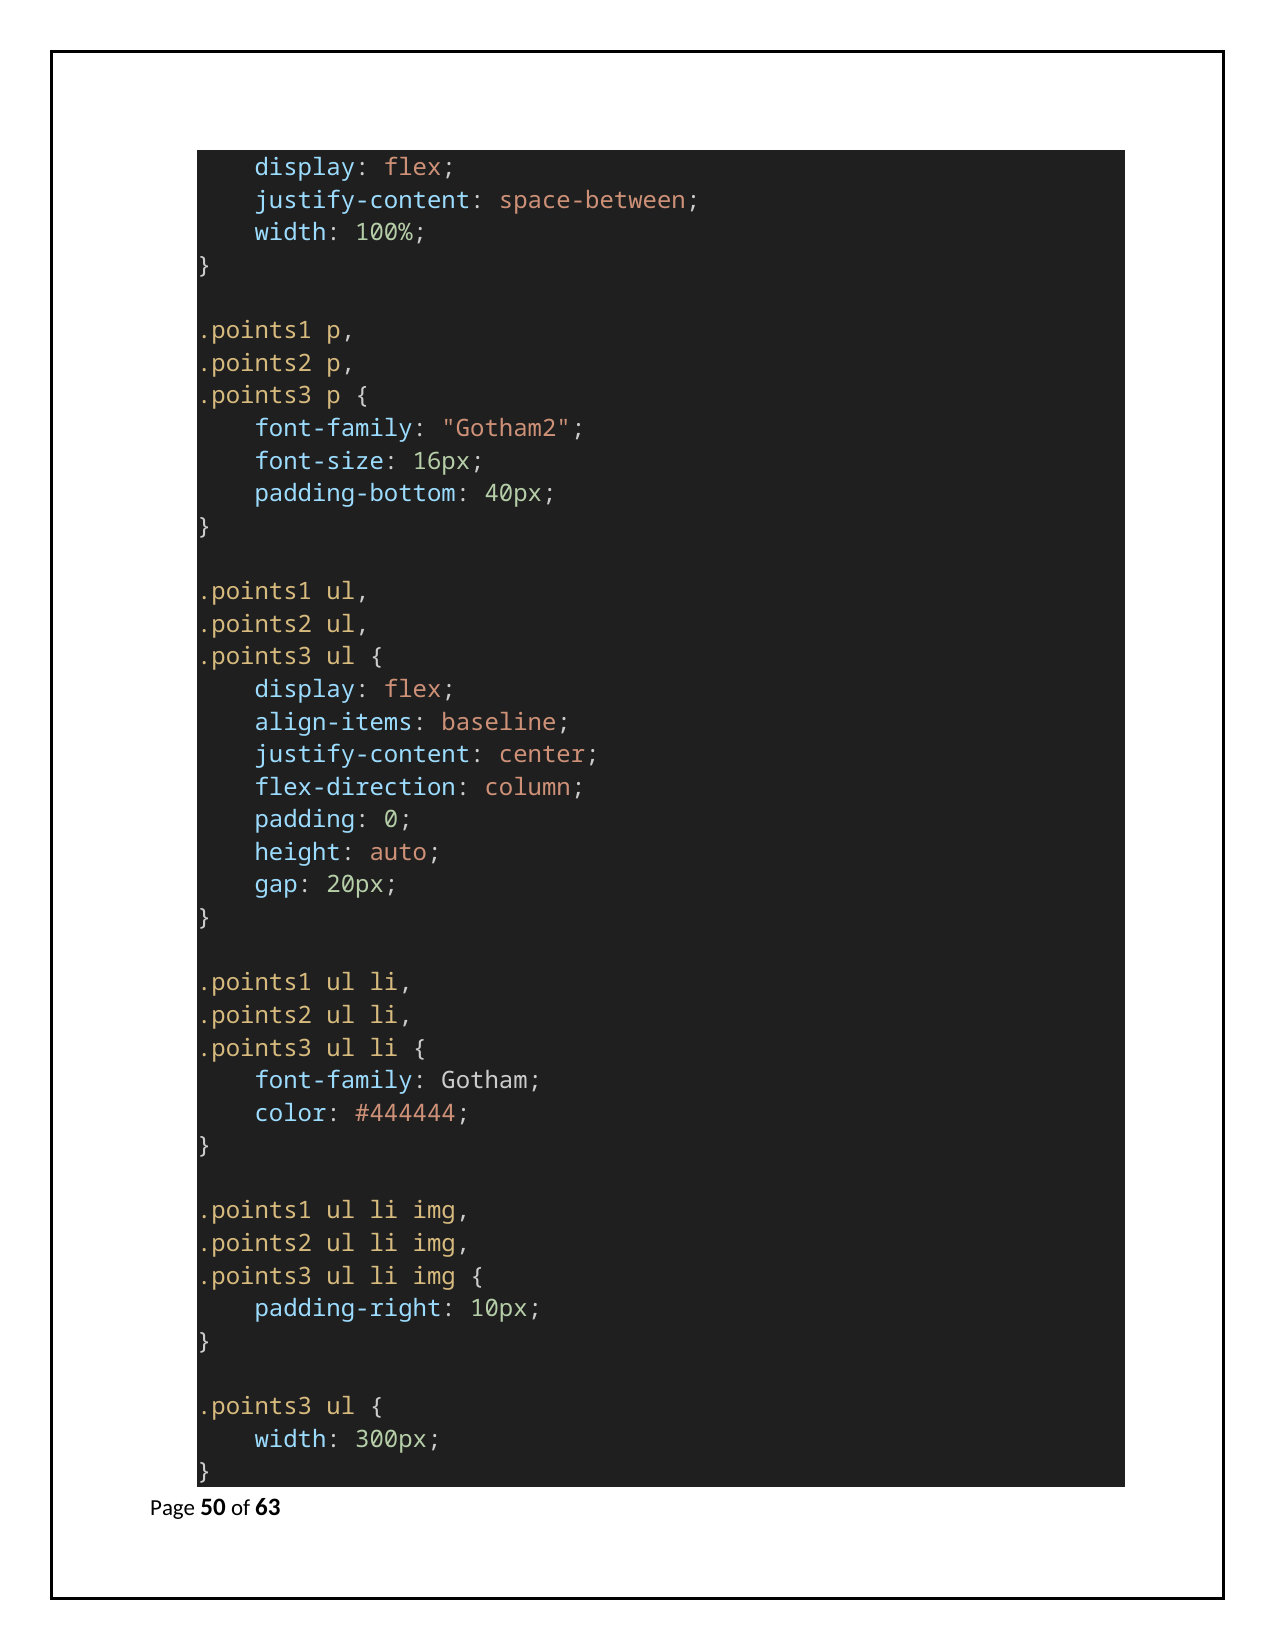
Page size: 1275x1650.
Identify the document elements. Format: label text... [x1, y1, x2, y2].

text } [197, 1454, 1125, 1487]
text justify-content: space-between; [197, 183, 1125, 215]
text .points3 p { [197, 378, 1125, 411]
text padding: 0; [197, 802, 1125, 835]
text font-size: 16px; [197, 443, 1125, 476]
text .points1 ul li, [197, 965, 1125, 998]
text .points1 p, [197, 313, 1125, 346]
text color: #444444; [197, 1096, 1125, 1128]
text height: auto; [197, 835, 1125, 867]
text display: flex; [197, 672, 1125, 704]
text .points1 ul li img, [197, 1193, 1125, 1226]
text } [197, 1324, 1125, 1356]
text display: flex; [197, 150, 1125, 183]
text } [197, 248, 1125, 280]
text font-family: "Gotham2"; [197, 411, 1125, 443]
text } [197, 1128, 1125, 1161]
text .points3 ul li img { [197, 1258, 1125, 1291]
text width: 300px; [197, 1422, 1125, 1454]
text .points2 ul li, [197, 998, 1125, 1030]
text .points1 ul, [197, 574, 1125, 606]
text .points2 ul, [197, 606, 1125, 639]
text .points2 p, [197, 346, 1125, 378]
text .points3 ul li { [197, 1030, 1125, 1063]
text justify-content: center; [197, 737, 1125, 769]
text padding-right: 10px; [197, 1291, 1125, 1324]
text } [197, 900, 1125, 932]
text width: 100%; [197, 215, 1125, 248]
text flex-direction: column; [197, 769, 1125, 802]
text gap: 20px; [197, 867, 1125, 900]
text .points2 ul li img, [197, 1226, 1125, 1258]
text padding-bottom: 40px; [197, 476, 1125, 509]
text } [197, 509, 1125, 541]
text .points3 ul { [197, 639, 1125, 672]
text align-items: baseline; [197, 704, 1125, 737]
text font-family: Gotham; [197, 1063, 1125, 1096]
text .points3 ul { [197, 1389, 1125, 1422]
